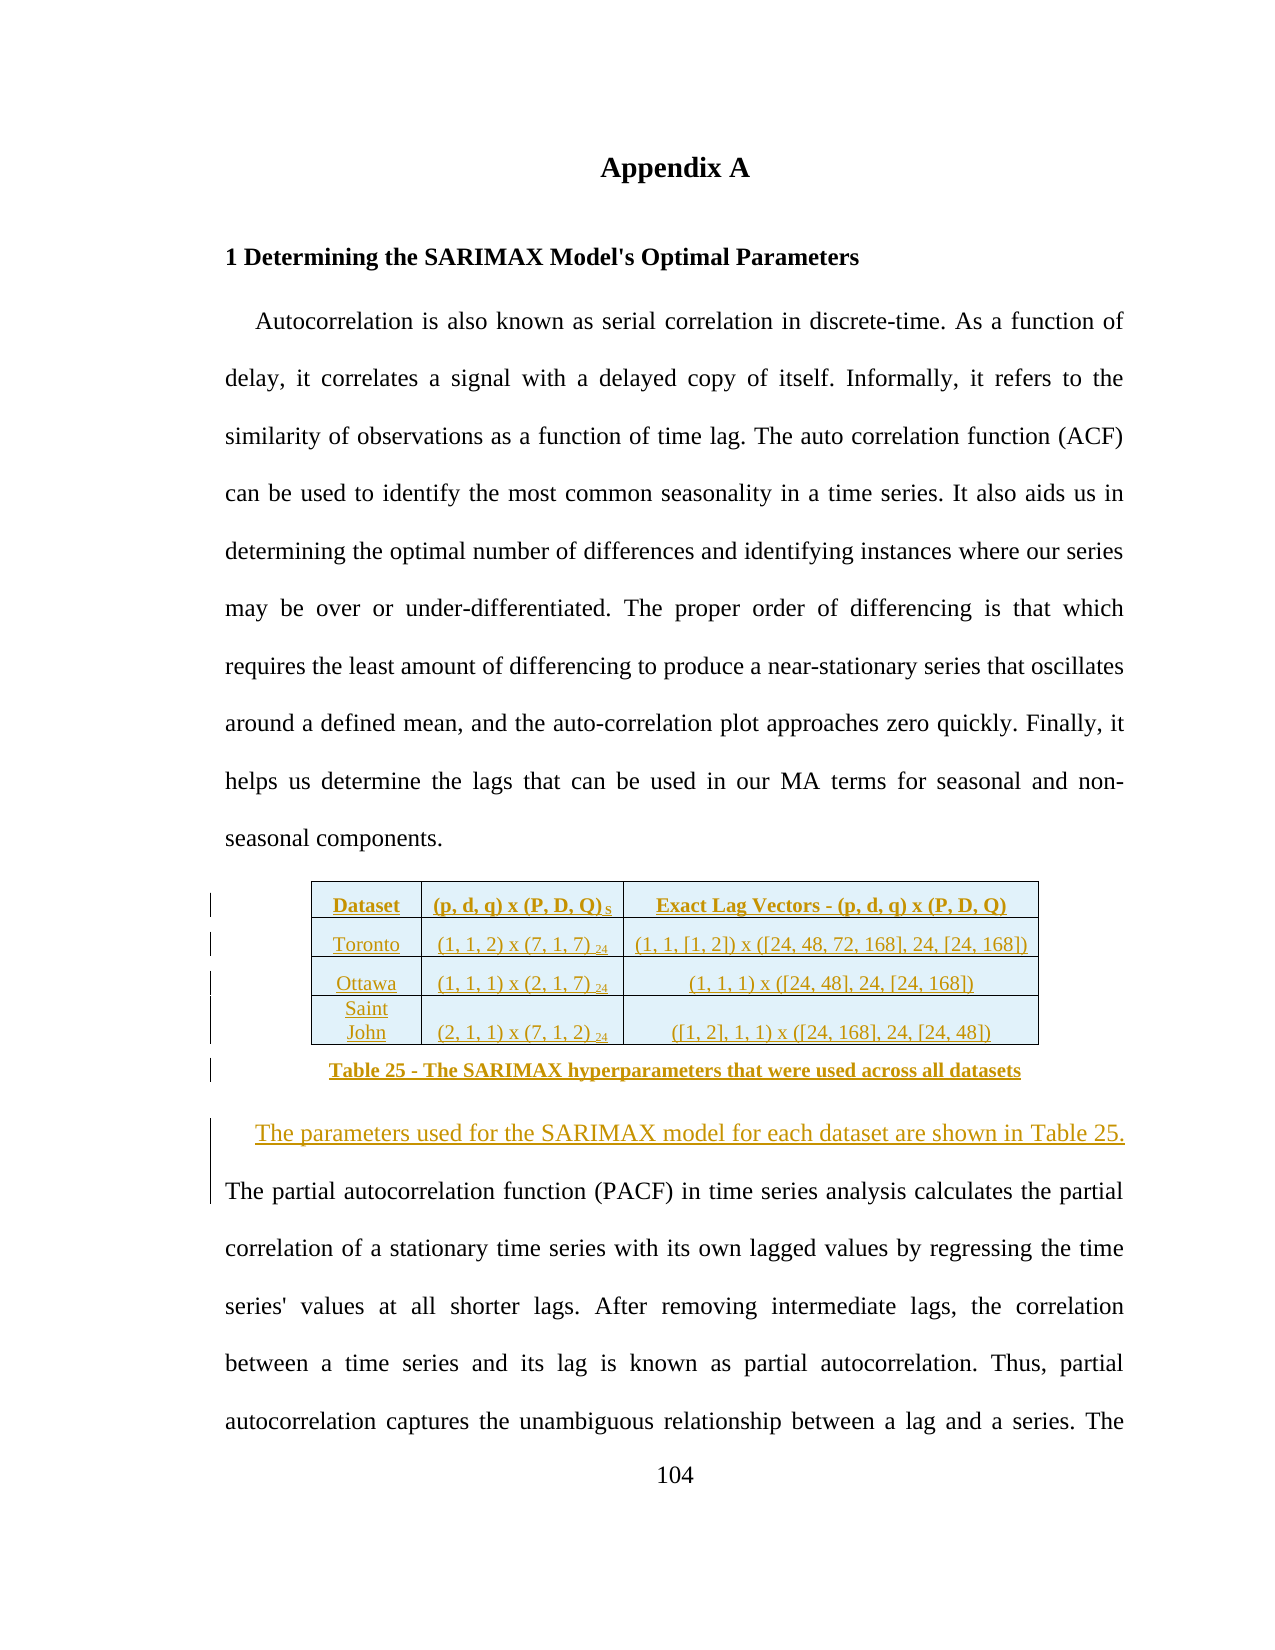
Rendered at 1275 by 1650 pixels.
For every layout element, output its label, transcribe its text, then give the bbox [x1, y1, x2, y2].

subtitle 1 Determining the SARIMAX Model's Optimal Parameters [225, 242, 1125, 271]
text Autocorrelation is also known as serial correlation in discrete-time. As a function of delay, it correlates a signal with a delayed copy of itself. Informally, it refers to the similarity of observations as a function of time lag. The auto correlation function (ACF) can be used to identify the most common seasonality in a time series. It also aids us in determining the optimal number of differences and identifying instances where our series may be over or under-differentiated. The proper order of differencing is that which requires the least amount of differencing to produce a near-stationary series that oscillates around a defined mean, and the auto-correlation plot approaches zero quickly. Finally, it helps us determine the lags that can be used in our MA terms for seasonal and non-seasonal components. [225, 306, 1125, 852]
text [225, 1118, 1125, 1434]
text Appendix A [225, 150, 1125, 183]
